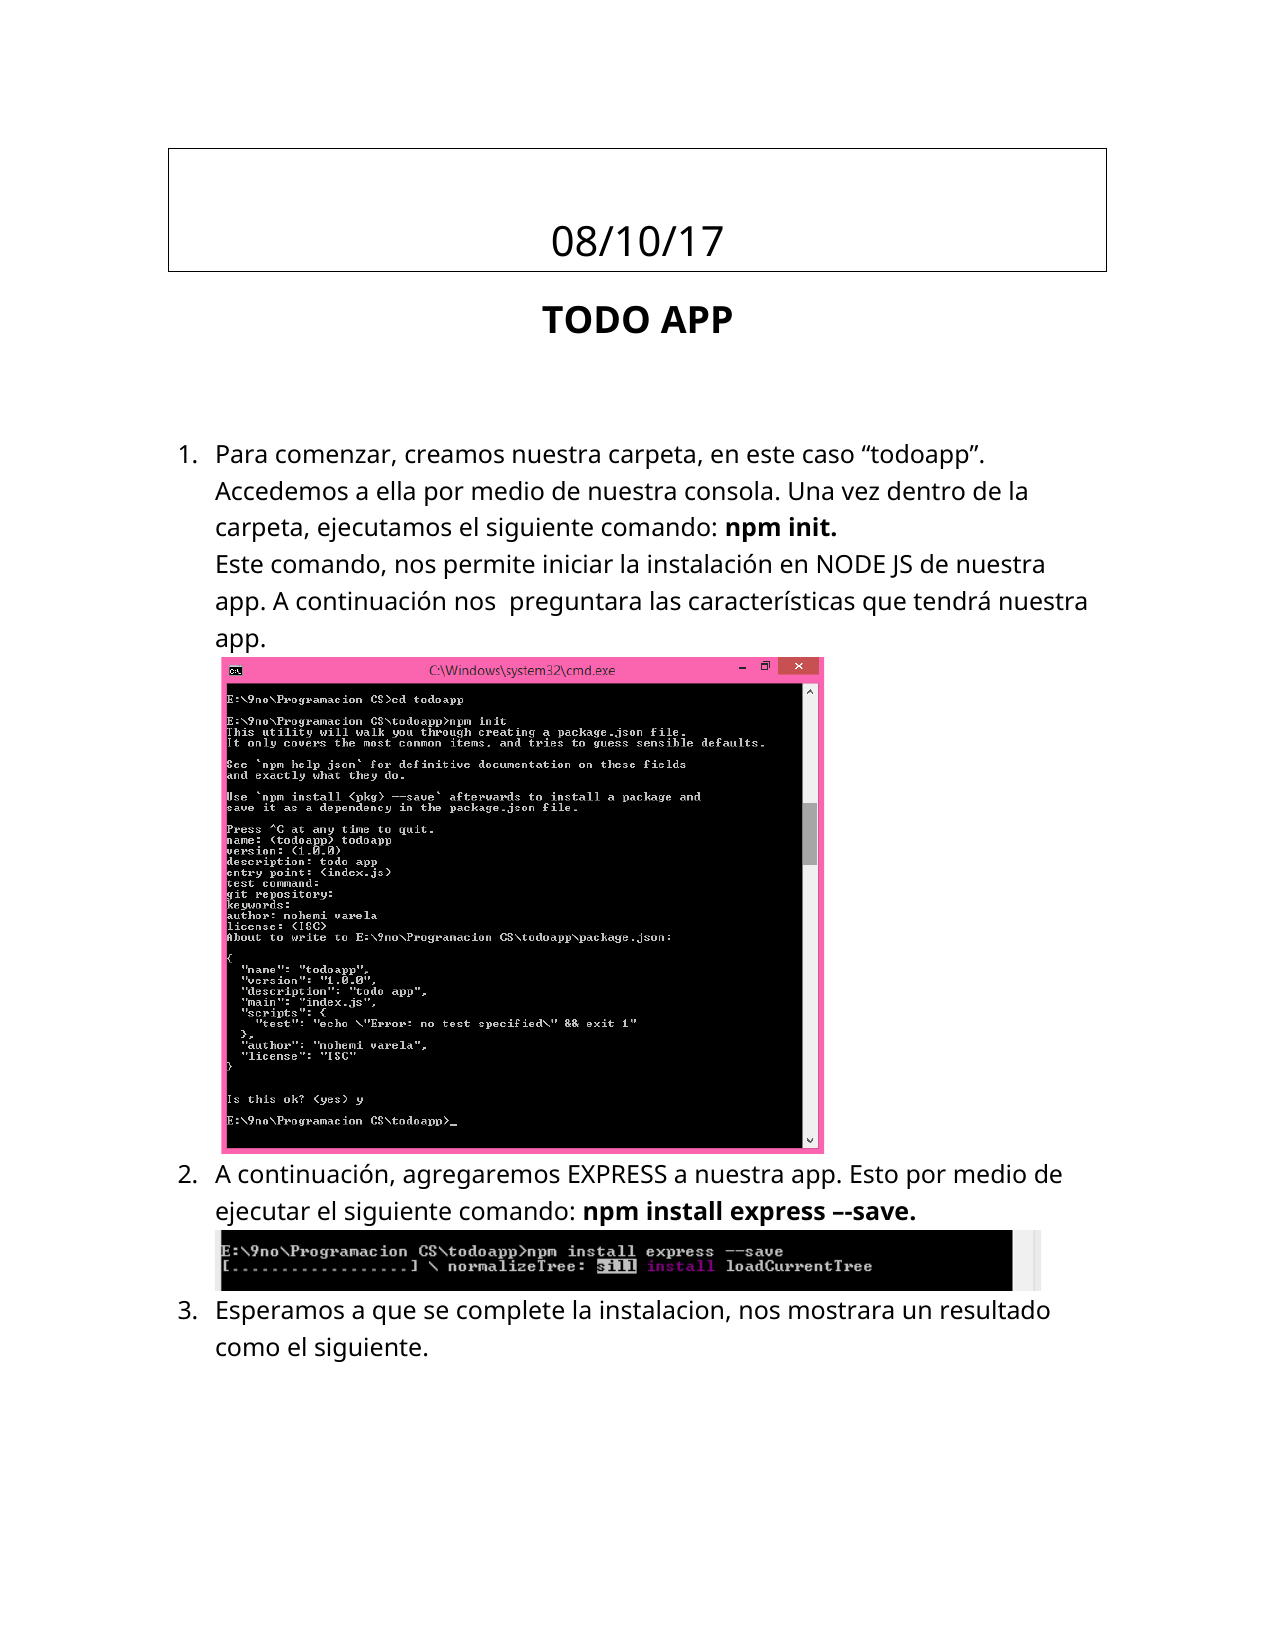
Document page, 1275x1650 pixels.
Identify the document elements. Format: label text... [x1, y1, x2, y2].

picture [221, 657, 825, 1154]
list Esperamos a que se complete la instalacion, nos mostrara un resultado como el siguiente. [177, 1293, 1098, 1363]
list Para comenzar, creamos nuestra carpeta, en este caso “todoapp”. Accedemos a ella por medio de nuestra consola. Una vez dentro de la carpeta, ejecutamos el siguiente comando: npm init. [177, 437, 1098, 544]
text TODO APP [177, 293, 1098, 344]
picture [214, 1230, 1042, 1291]
list Este comando, nos permite iniciar la instalación en NODE JS de nuestra app. A continuación nos preguntara las características que tendrá nuestra app. [215, 547, 1098, 654]
list A continuación, agregaremos EXPRESS a nuestra app. Esto por medio de ejecutar el siguiente comando: npm install express –-save. [177, 1157, 1098, 1228]
text 08/10/17 [169, 149, 1106, 271]
